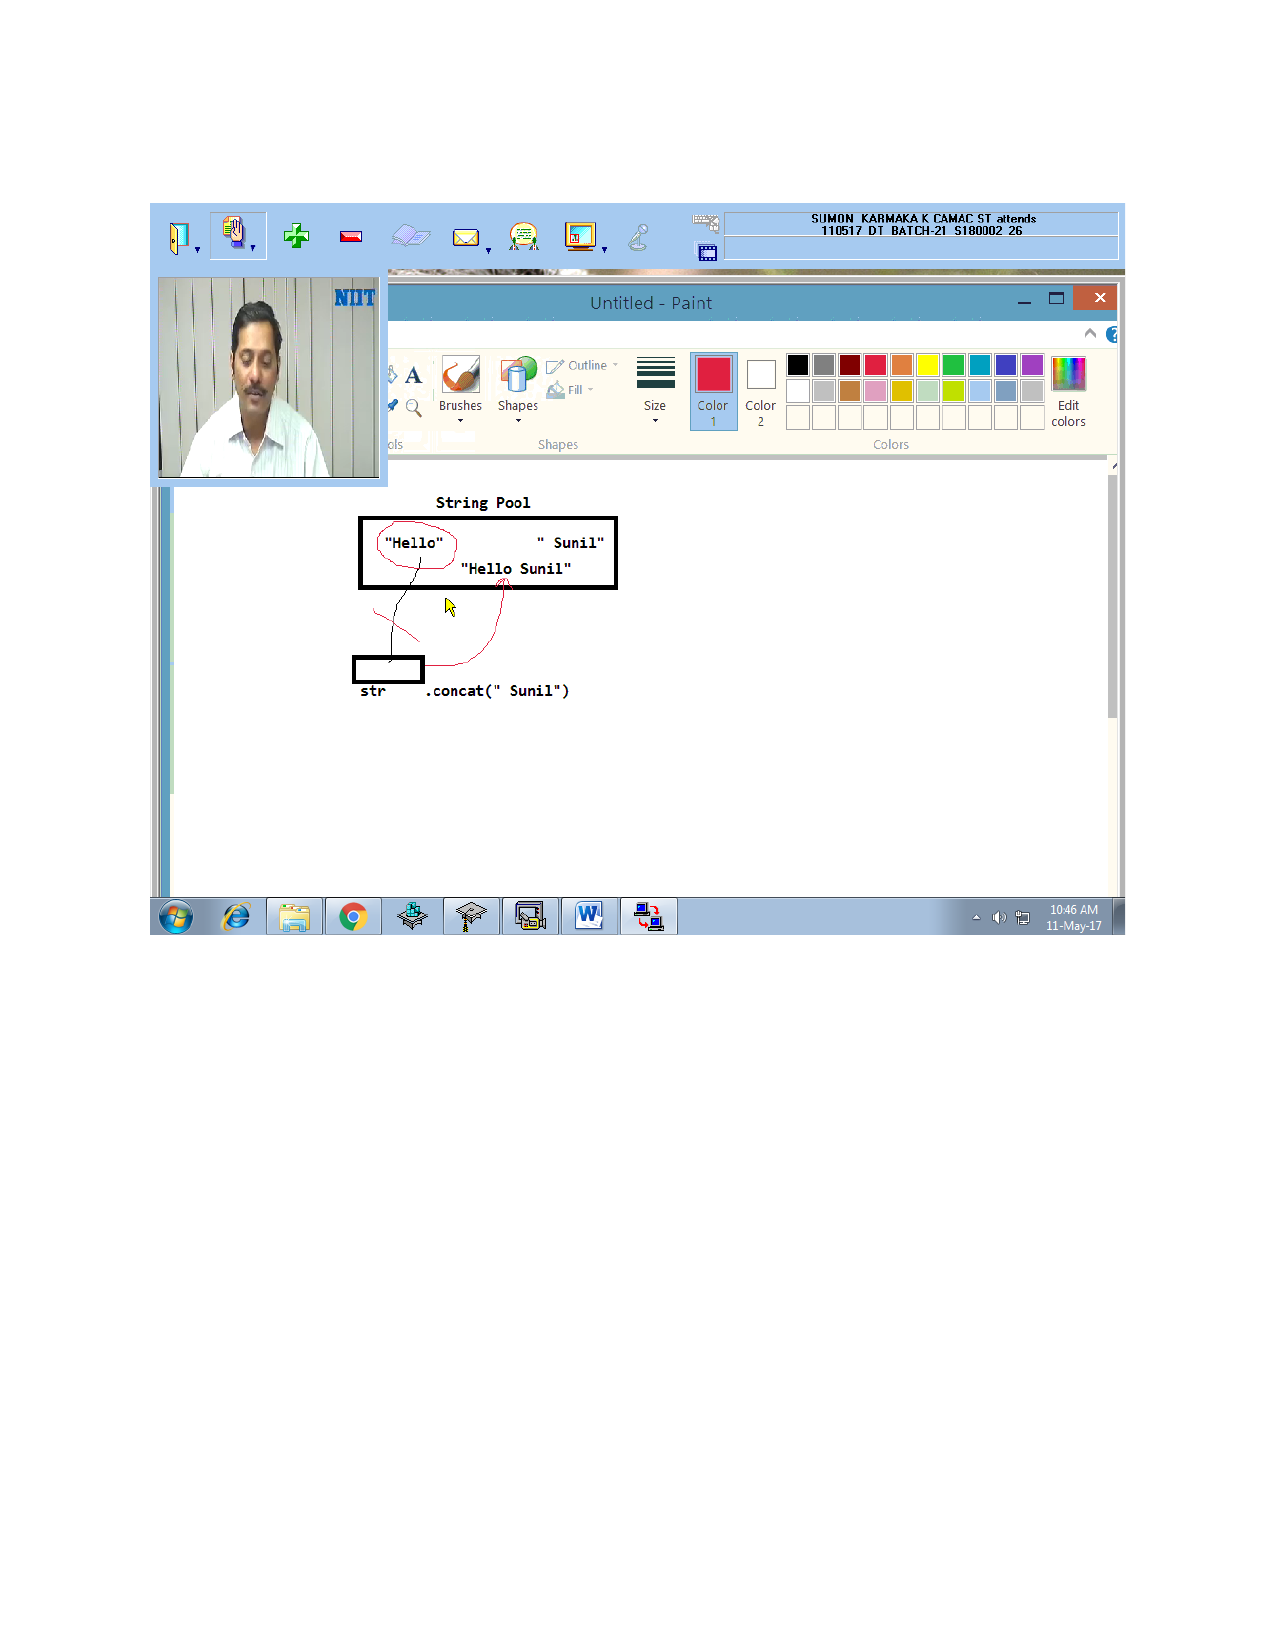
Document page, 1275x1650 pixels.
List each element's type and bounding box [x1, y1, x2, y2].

picture [150, 203, 1125, 935]
